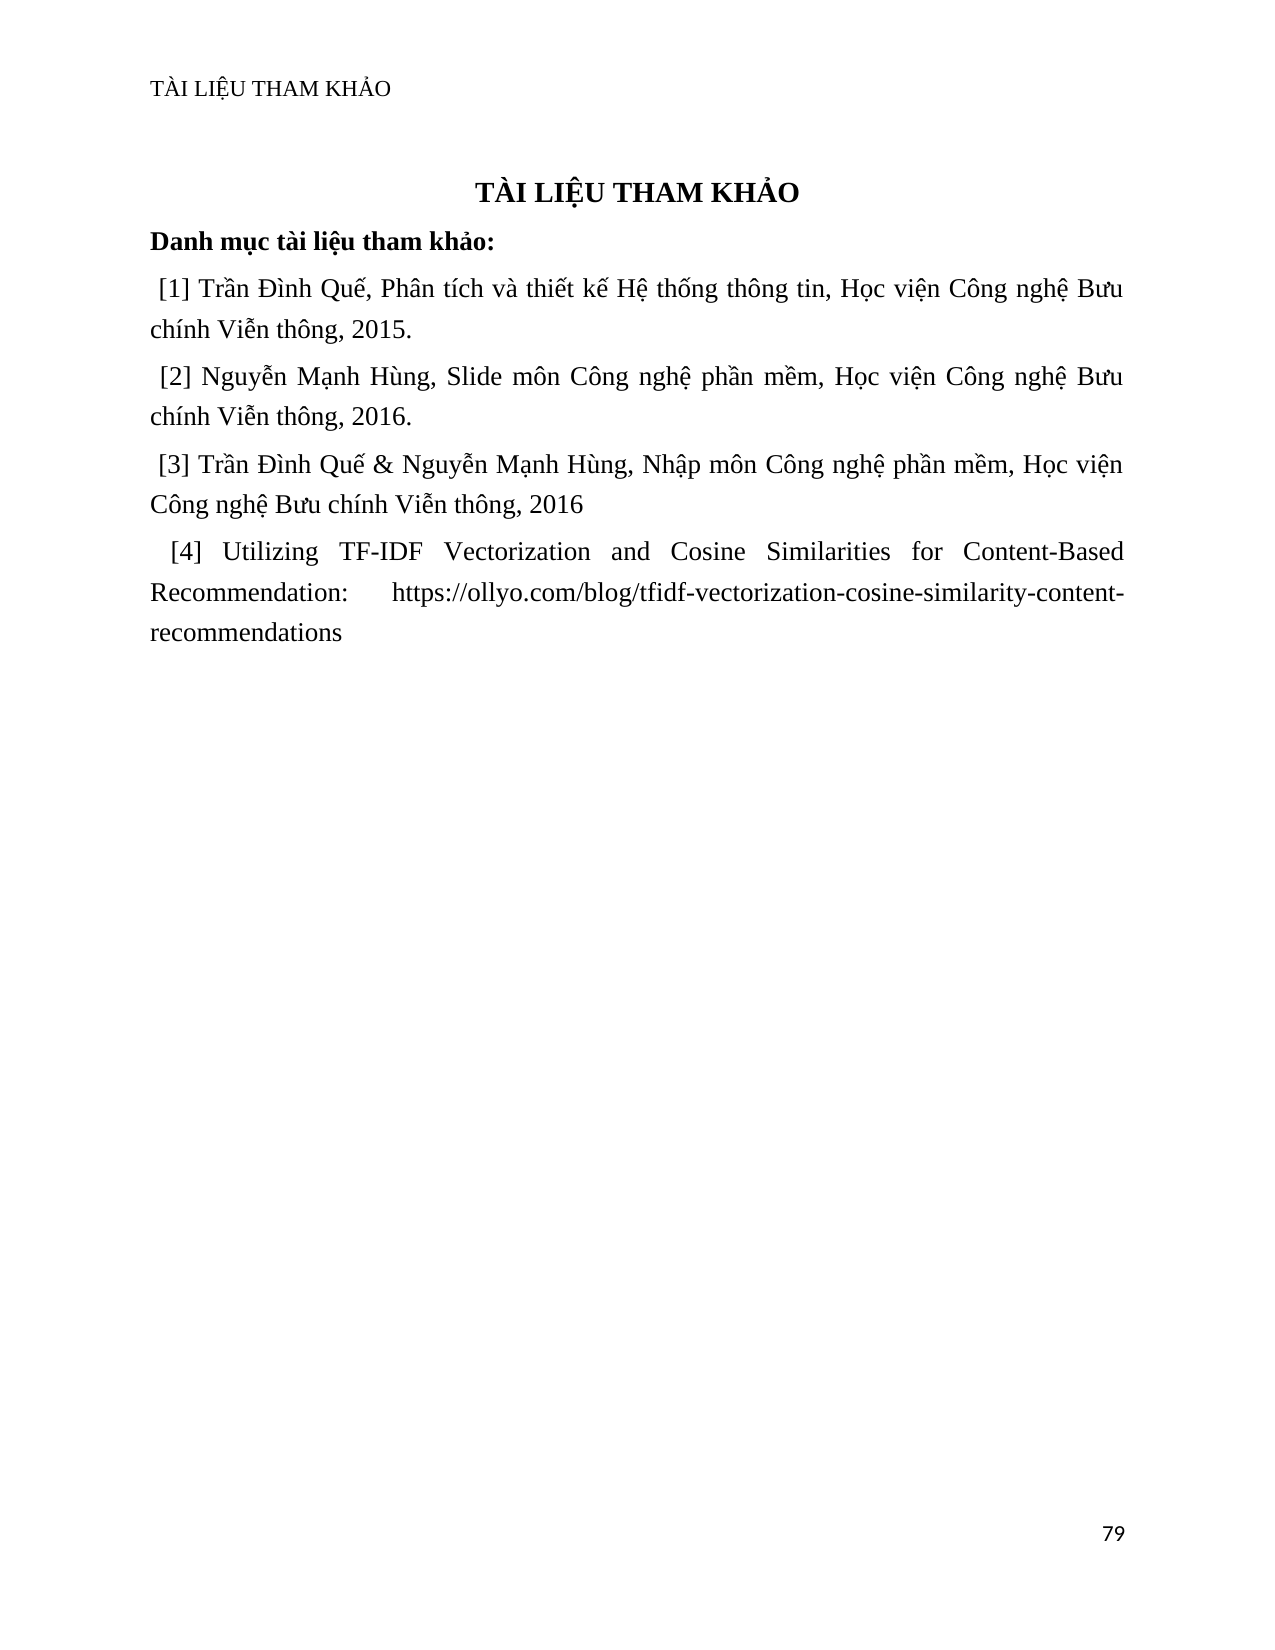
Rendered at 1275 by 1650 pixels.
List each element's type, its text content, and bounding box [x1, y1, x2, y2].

subtitle TÀI LIỆU THAM KHẢO [150, 175, 1125, 208]
text Danh mục tài liệu tham khảo: [150, 225, 1125, 256]
text [3] Trần Đình Quế & Nguyễn Mạnh Hùng, Nhập môn Công nghệ phần mềm, Học viện Công nghệ Bưu chính Viễn thông, 2016 [150, 448, 1125, 519]
text [4] Utilizing TF-IDF Vectorization and Cosine Similarities for Content-Based Recommendation: https://ollyo.com/blog/tfidf-vectorization-cosine-similarity-content-recommendations [150, 535, 1125, 647]
text [2] Nguyễn Mạnh Hùng, Slide môn Công nghệ phần mềm, Học viện Công nghệ Bưu chính Viễn thông, 2016. [150, 360, 1125, 432]
text [1] Trần Đình Quế, Phân tích và thiết kế Hệ thống thông tin, Học viện Công nghệ Bưu chính Viễn thông, 2015. [150, 272, 1125, 344]
